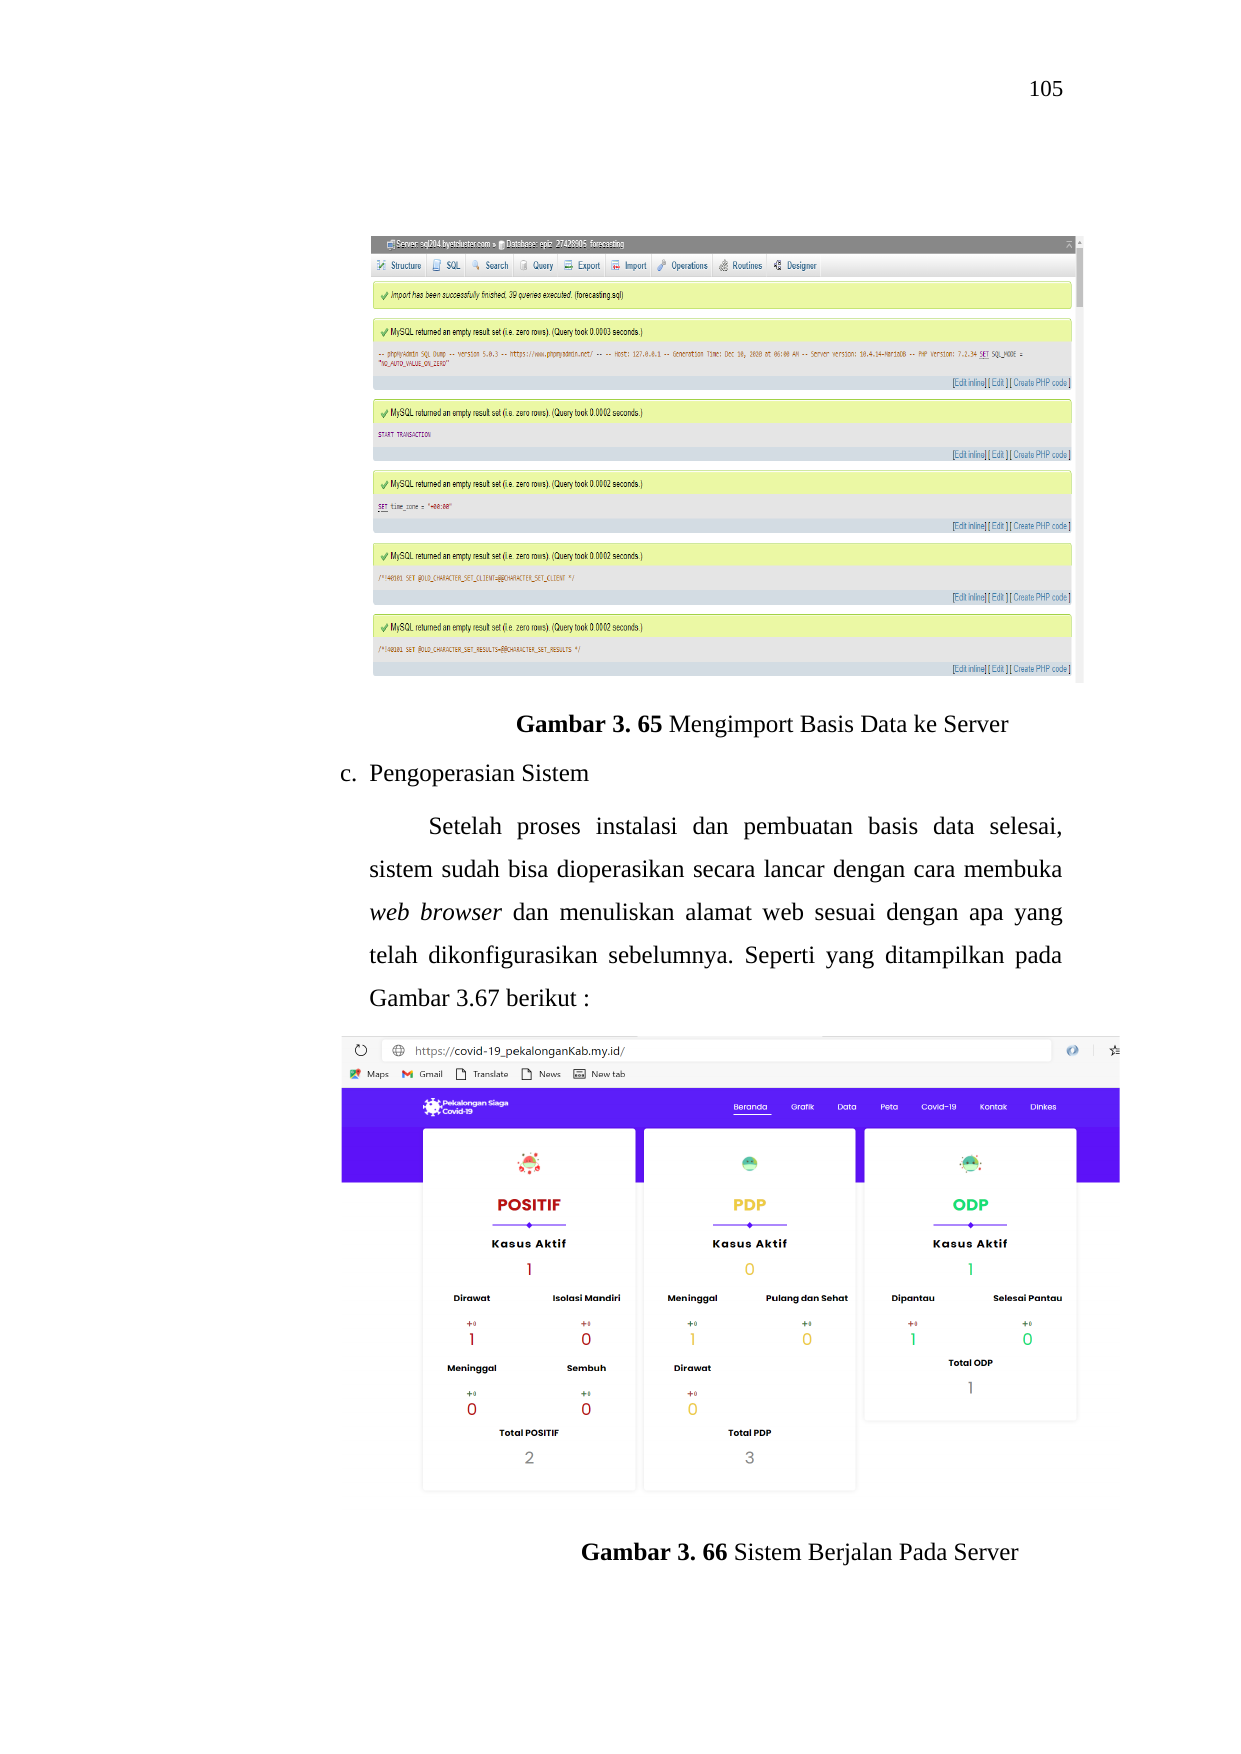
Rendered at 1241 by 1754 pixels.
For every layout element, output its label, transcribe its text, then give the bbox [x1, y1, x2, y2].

list Pengoperasian Sistem [340, 758, 1063, 787]
text Setelah proses instalasi dan pembuatan basis data selesai, sistem sudah bisa dioperasikan secara lancar dengan cara membuka web browser dan menuliskan alamat web sesuai dengan apa yang telah dikonfigurasikan sebelumnya. Seperti yang ditampilkan pada Gambar 3.67 berikut : [369, 811, 1063, 1012]
picture [369, 236, 1084, 683]
picture [341, 1036, 1120, 1510]
text Gambar 3. 66 Sistem Berjalan Pada Server [461, 1537, 1063, 1566]
